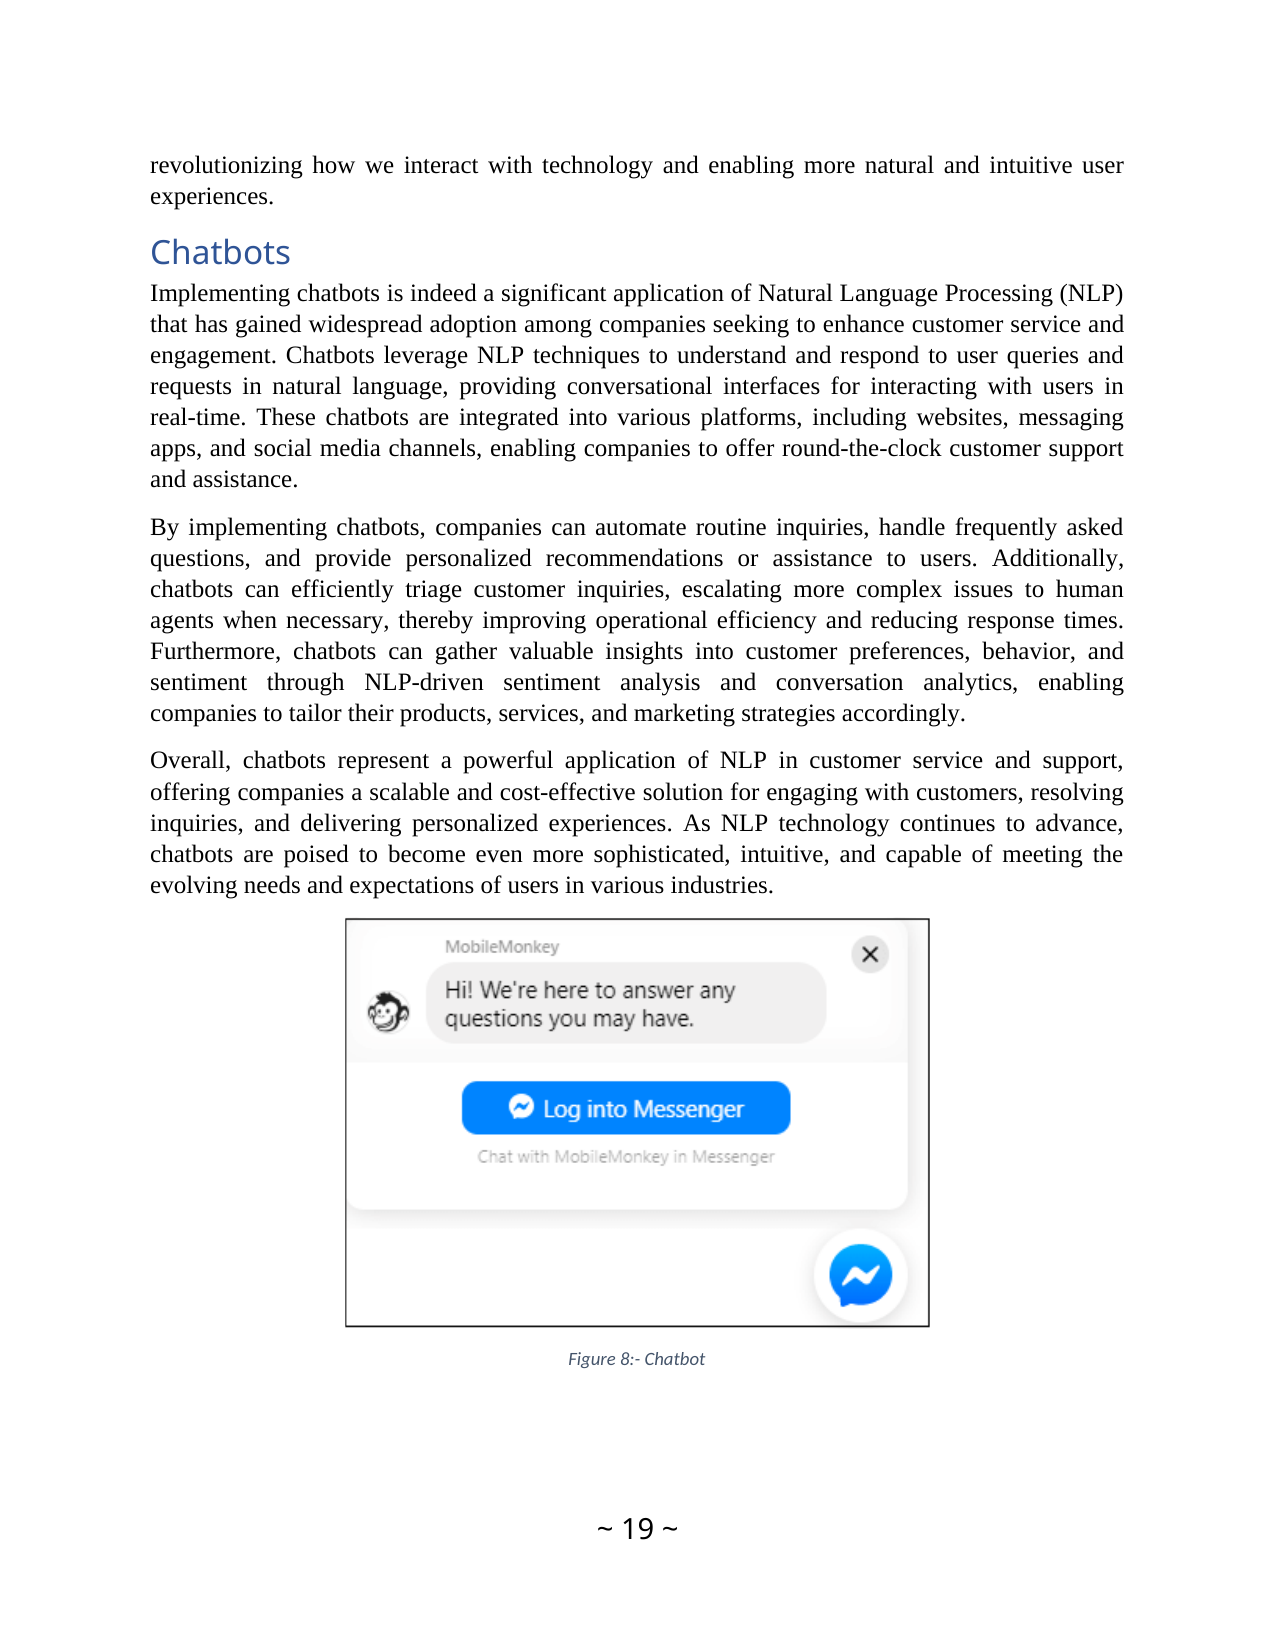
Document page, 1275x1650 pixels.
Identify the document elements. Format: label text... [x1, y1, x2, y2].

text Overall, chatbots represent a powerful application of NLP in customer service and support, offering companies a scalable and cost-effective solution for engaging with customers, resolving inquiries, and delivering personalized experiences. As NLP technology continues to advance, chatbots are poised to become even more sophisticated, intuitive, and capable of meeting the evolving needs and expectations of users in various industries. [150, 746, 1125, 898]
subtitle Chatbots [150, 229, 1125, 274]
text By implementing chatbots, companies can automate routine inquiries, handle frequently asked questions, and provide personalized recommendations or assistance to users. Additionally, chatbots can efficiently triage customer inquiries, escalating more complex issues to human agents when necessary, thereby improving operational efficiency and reducing response times. Furthermore, chatbots can gather valuable insights into customer preferences, behavior, and sentiment through NLP-driven sentiment analysis and conversation analytics, enabling companies to tailor their products, services, and marketing strategies accordingly. [150, 512, 1125, 727]
text Implementing chatbots is indeed a significant application of Natural Language Processing (NLP) that has gained widespread adoption among companies seeking to enhance customer service and engagement. Chatbots leverage NLP techniques to understand and respond to user queries and requests in natural language, providing conversational interfaces for interacting with users in real-time. These chatbots are integrated into various platforms, including websites, messaging apps, and social media channels, enabling companies to offer round-the-clock customer support and assistance. [150, 278, 1125, 493]
picture [345, 917, 930, 1329]
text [150, 150, 1125, 210]
text Figure 8:- Chatbot [150, 1347, 1125, 1370]
